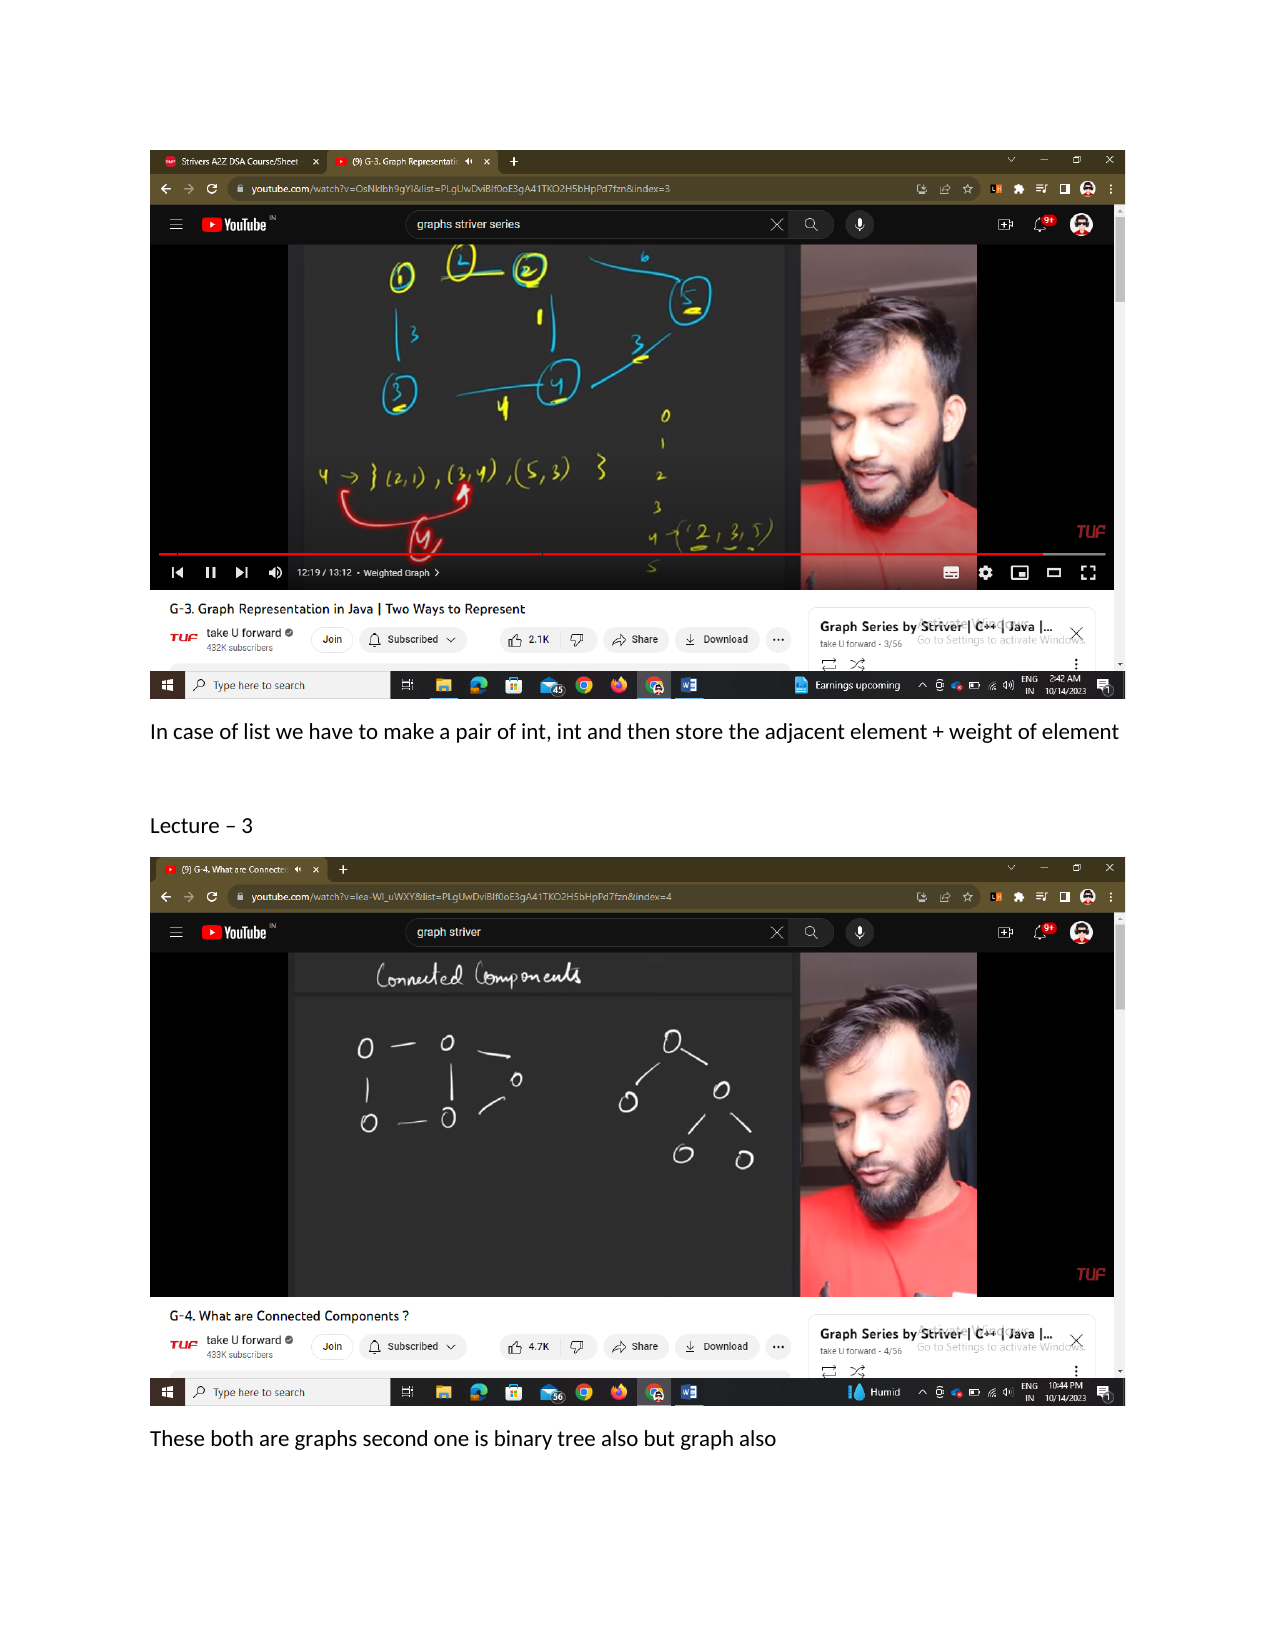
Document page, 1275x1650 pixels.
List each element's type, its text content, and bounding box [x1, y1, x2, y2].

text Lecture – 3 [150, 811, 1125, 839]
picture [150, 150, 1125, 699]
picture [150, 857, 1125, 1406]
text In case of list we have to make a pair of int, int and then store the adjacent element + weight of element [150, 717, 1125, 745]
text These both are graphs second one is binary tree also but graph also [150, 1424, 1125, 1453]
